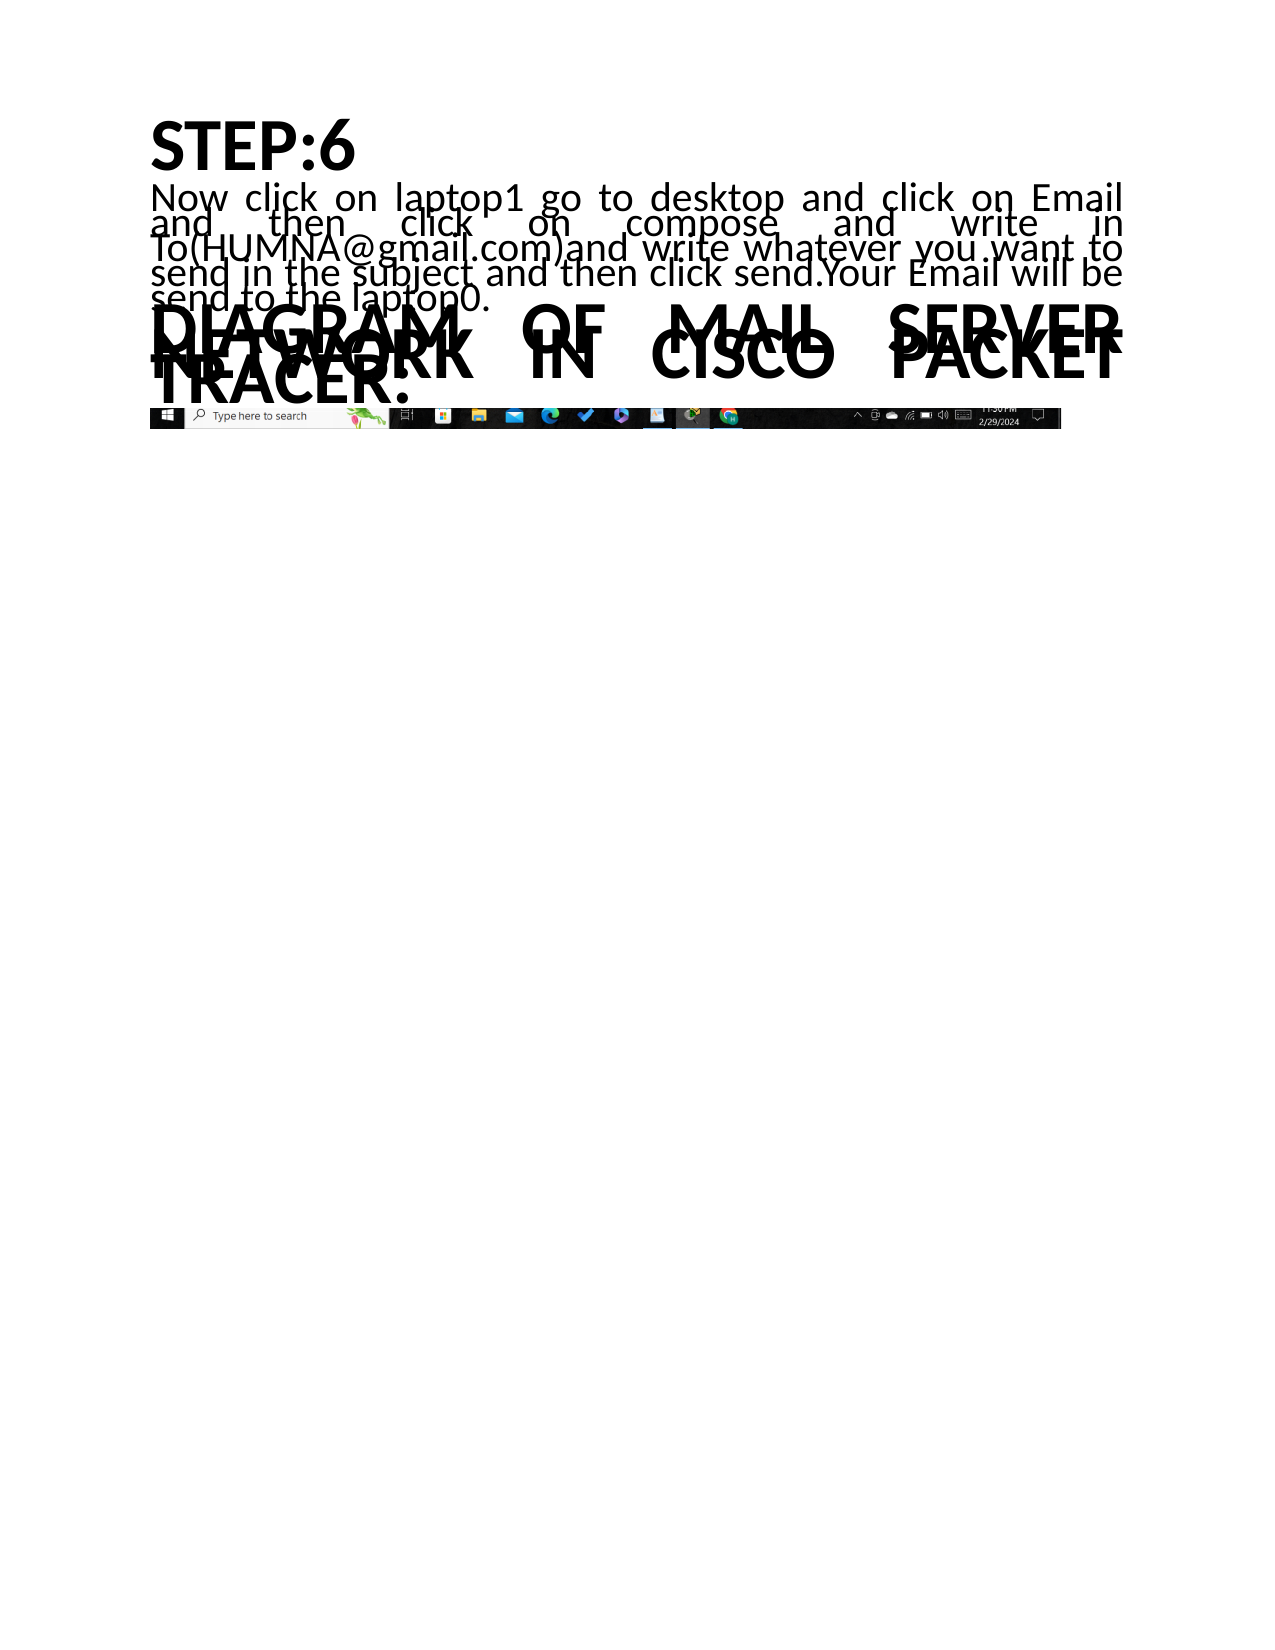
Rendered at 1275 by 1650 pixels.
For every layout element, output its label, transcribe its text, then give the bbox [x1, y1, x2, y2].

text Now click on laptop1 go to desktop and click on Email and then click on compose and write in To(HUMNA@gmail.com)and write whatever you want to send in the subject and then click send.Your Email will be send to the laptop0. [208, 192, 1125, 317]
text STEP:6 [150, 150, 1125, 175]
text DIAGRAM OF MAIL SERVER NETWORK IN CISCO PACKET TRACER: [150, 333, 1125, 408]
